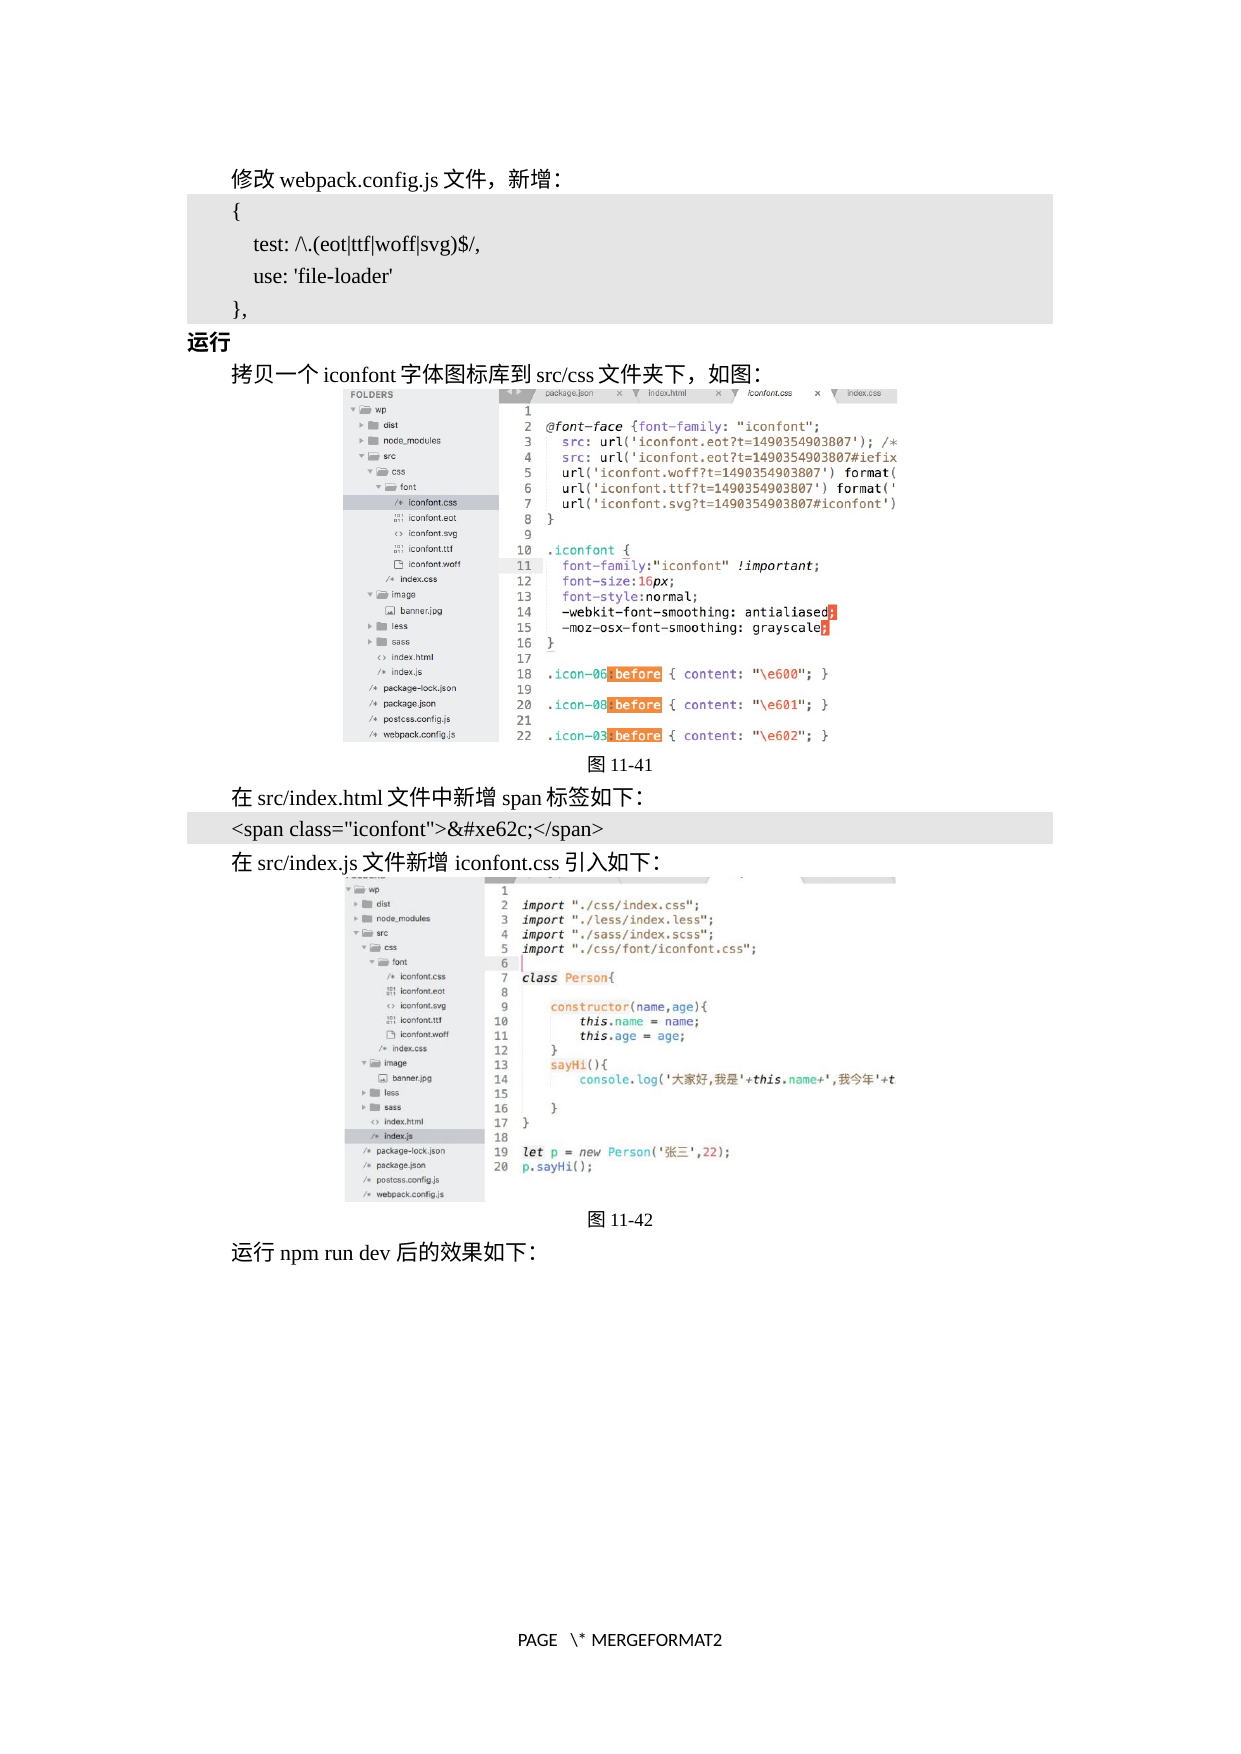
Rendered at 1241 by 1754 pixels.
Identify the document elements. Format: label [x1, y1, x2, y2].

picture [344, 877, 896, 1202]
picture [343, 389, 898, 742]
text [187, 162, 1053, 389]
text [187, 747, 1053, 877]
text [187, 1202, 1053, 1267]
